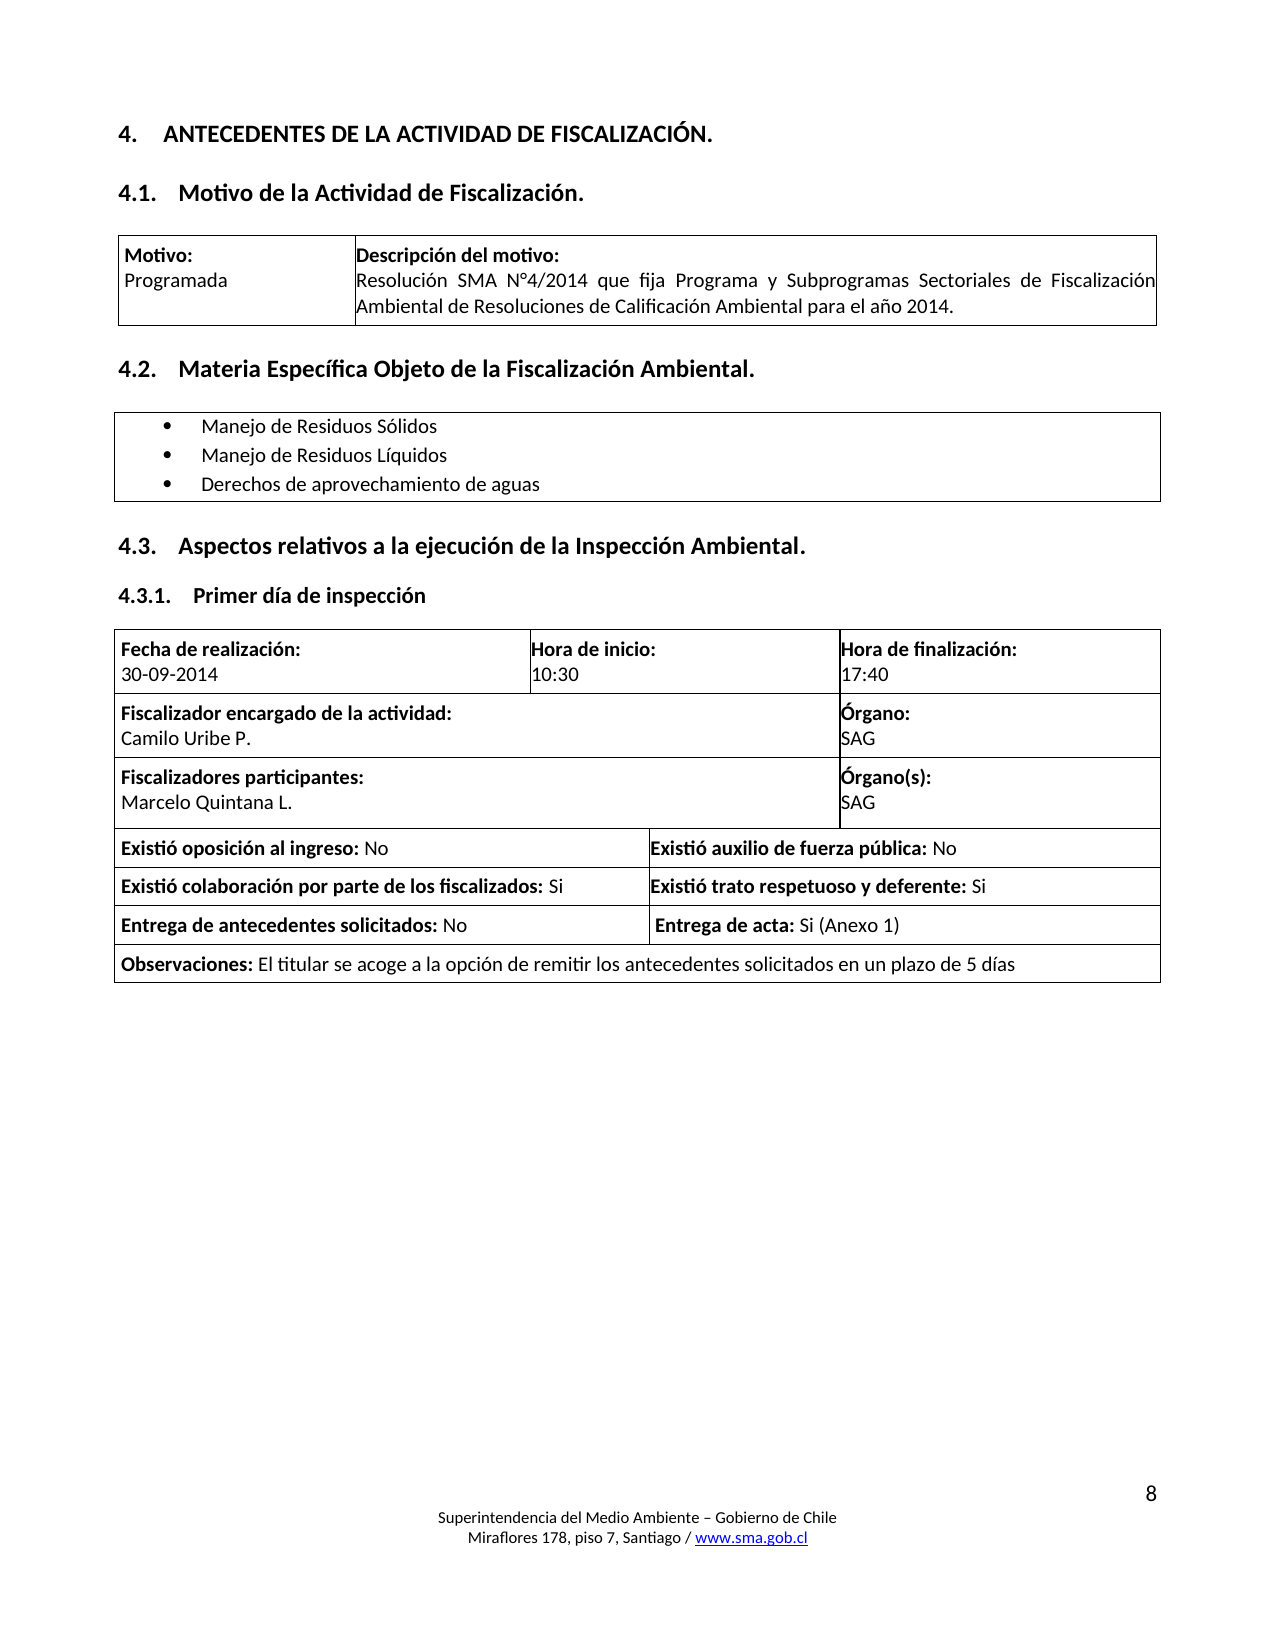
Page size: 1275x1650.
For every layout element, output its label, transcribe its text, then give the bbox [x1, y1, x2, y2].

table_header Hora de finalización: 17:40 [841, 630, 1160, 693]
subtitle Primer día de inspección [118, 581, 1157, 609]
table_cell Existió trato respetuoso y deferente: Si [650, 868, 1160, 905]
table_cell Órgano: SAG [841, 694, 1160, 757]
table_cell Órgano(s): SAG [841, 758, 1160, 828]
subtitle Motivo de la Actividad de Fiscalización. [118, 177, 1157, 207]
subtitle ANTECEDENTES DE LA ACTIVIDAD DE FISCALIZACIÓN. [118, 118, 1157, 149]
subtitle Aspectos relativos a la ejecución de la Inspección Ambiental. [118, 530, 1157, 560]
table_cell Existió oposición al ingreso: No [115, 829, 649, 867]
table_header Descripción del motivo: Resolución SMA N°4/2014 que fija Programa y Subprogramas Sectoriales de Fiscalización Ambiental de Resoluciones de Calificación Ambiental para el año 2014. [356, 236, 1156, 324]
table_header Hora de inicio: 10:30 [531, 630, 839, 693]
table_header Fecha de realización: 30-09-2014 [115, 630, 530, 693]
table_cell Fiscalizador encargado de la actividad: Camilo Uribe P. [115, 694, 839, 757]
table_header Motivo: Programada [119, 236, 355, 324]
table_header Manejo de Residuos Sólidos Manejo de Residuos Líquidos Derechos de aprovechamiento de aguas [115, 413, 1160, 501]
table_cell Entrega de acta: Si (Anexo 1) [650, 906, 1160, 944]
table_cell Fiscalizadores participantes: Marcelo Quintana L. [115, 758, 839, 828]
table_cell Existió auxilio de fuerza pública: No [650, 829, 1160, 867]
table_cell Observaciones: El titular se acoge a la opción de remitir los antecedentes solicitados en un plazo de 5 días [115, 945, 1160, 982]
subtitle Materia Específica Objeto de la Fiscalización Ambiental. [118, 354, 1157, 384]
table_cell Existió colaboración por parte de los fiscalizados: Si [115, 868, 649, 905]
table_cell Entrega de antecedentes solicitados: No [115, 906, 649, 944]
